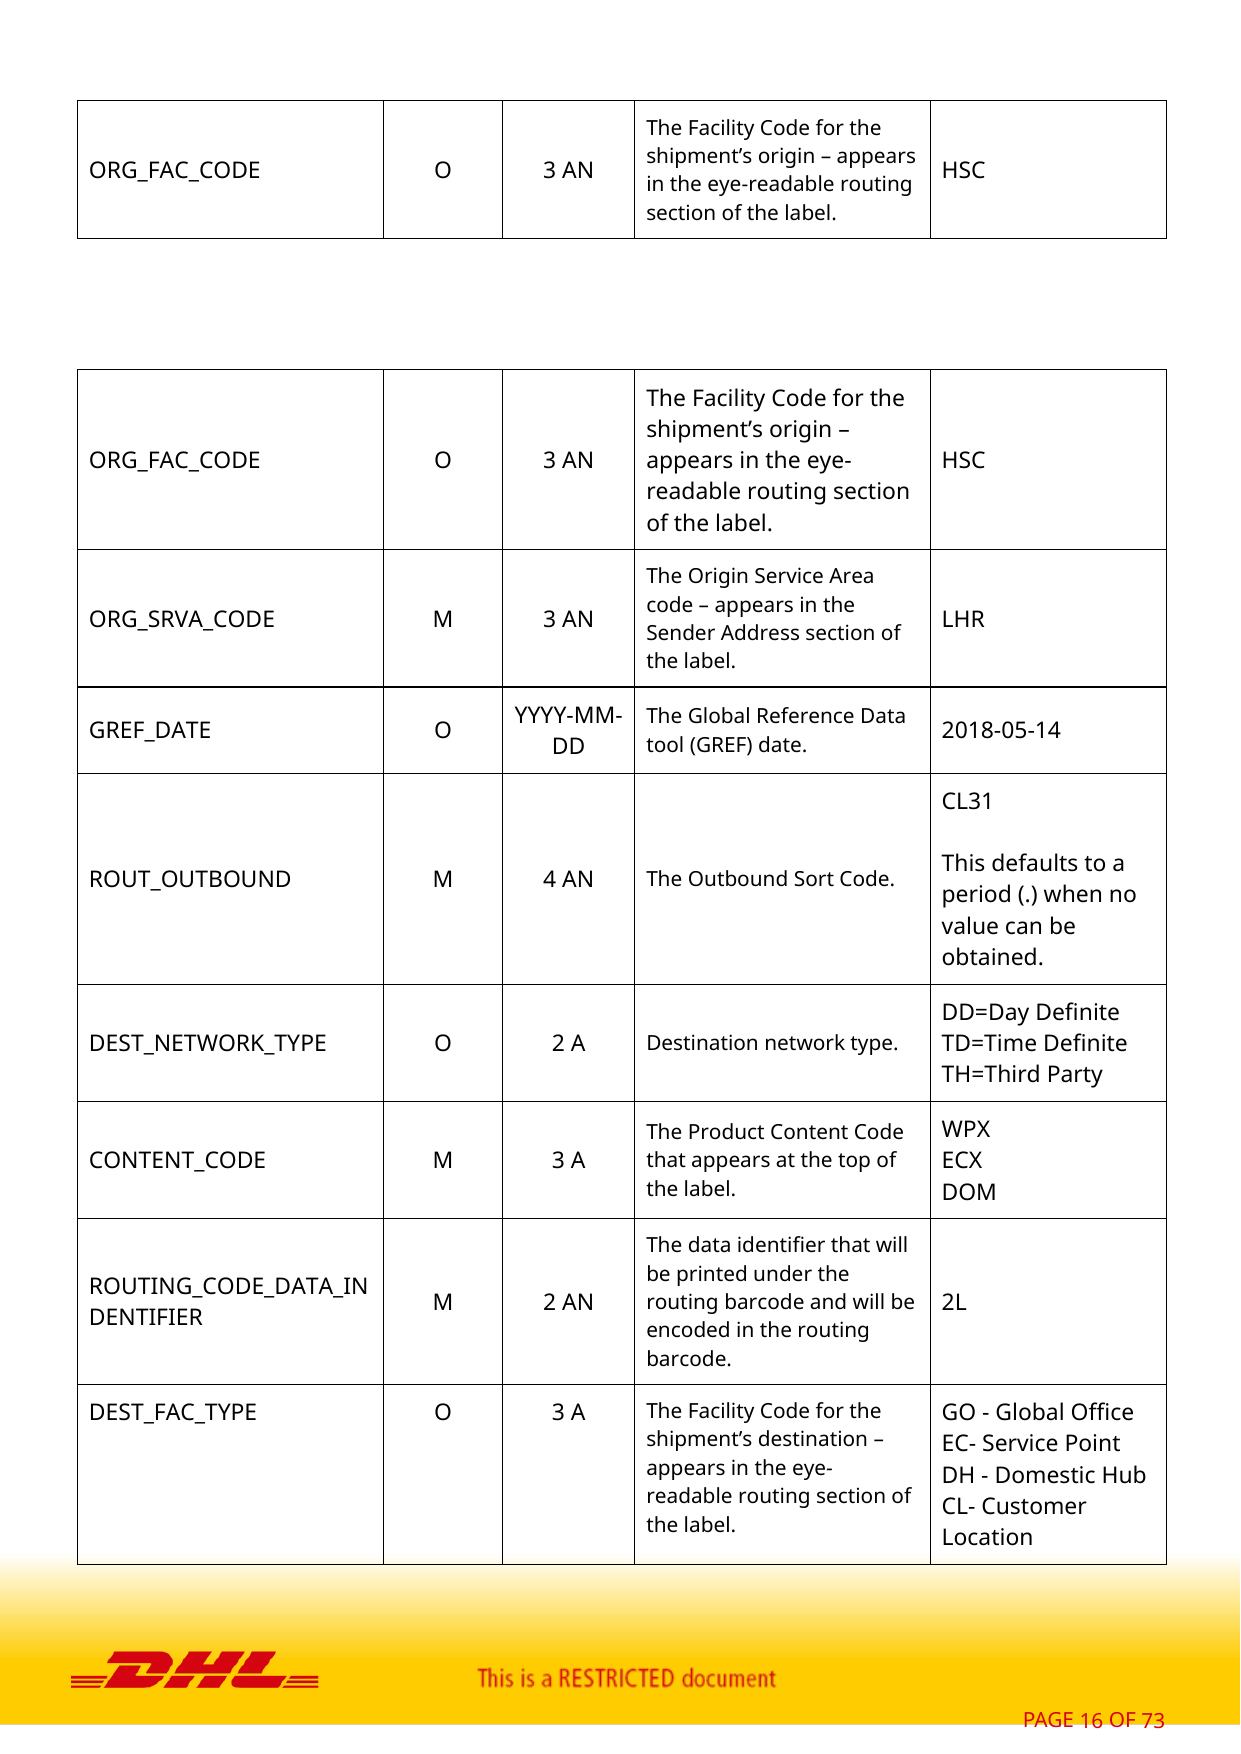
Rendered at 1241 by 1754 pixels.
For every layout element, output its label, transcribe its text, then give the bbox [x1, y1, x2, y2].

table_cell GREF_DATE [78, 688, 383, 772]
table_cell O [384, 101, 502, 238]
table_cell LHR [931, 550, 1166, 686]
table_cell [635, 1385, 930, 1563]
table_cell YYYY-MM-DD [503, 688, 634, 772]
table_header O [384, 370, 502, 549]
table_header ORG_FAC_CODE [78, 370, 383, 549]
table_cell ORG_FAC_CODE [78, 101, 383, 238]
table_cell 3 A [503, 1385, 634, 1563]
table_cell 2L [931, 1219, 1166, 1384]
table_cell 4 AN [503, 774, 634, 983]
table_cell CONTENT_CODE [78, 1102, 383, 1218]
table_cell ROUTING_CODE_DATA_INDENTIFIER [78, 1219, 383, 1384]
table_cell O [384, 985, 502, 1101]
table_cell CL31 This defaults to a period (.) when no value can be obtained. [931, 774, 1166, 983]
table_cell ROUT_OUTBOUND [78, 774, 383, 983]
table_cell M [384, 1102, 502, 1218]
table_cell HSC [931, 101, 1166, 238]
table_cell 2 A [503, 985, 634, 1101]
table_cell 3 A [503, 1102, 634, 1218]
table_cell DD=Day Definite TD=Time Definite TH=Third Party [931, 985, 1166, 1101]
table_cell ORG_SRVA_CODE [78, 550, 383, 686]
picture [1111, 1714, 1121, 1725]
table_cell 3 AN [503, 550, 634, 686]
table_cell O [384, 688, 502, 772]
table_cell 2018-05-14 [931, 688, 1166, 772]
table_header 3 AN [503, 370, 634, 549]
table_cell 3 AN [503, 101, 634, 238]
table_header HSC [931, 370, 1166, 549]
table_cell 2 AN [503, 1219, 634, 1384]
table_cell O [384, 1385, 502, 1563]
table_cell The Outbound Sort Code. [635, 774, 930, 983]
table_header The Facility Code for the shipment’s origin – appears in the eye-readable routing section of the label. [635, 370, 930, 549]
table_cell DEST_NETWORK_TYPE [78, 985, 383, 1101]
table_cell DEST_FAC_TYPE [78, 1385, 383, 1563]
table_cell The Origin Service Area code – appears in the Sender Address section of the label. [635, 550, 930, 686]
table_cell Destination network type. [635, 985, 930, 1101]
table_cell M [384, 550, 502, 686]
table_cell The data identifier that will be printed under the routing barcode and will be encoded in the routing barcode. [635, 1219, 930, 1384]
picture [0, 1546, 1241, 1725]
table_cell The Global Reference Data tool (GREF) date. [635, 688, 930, 772]
table_cell The Product Content Code that appears at the top of the label. [635, 1102, 930, 1218]
table_cell M [384, 774, 502, 983]
table_cell WPX ECX DOM [931, 1102, 1166, 1218]
table_cell The Facility Code for the shipment’s origin – appears in the eye-readable routing section of the label. [635, 101, 930, 238]
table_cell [931, 1385, 1166, 1563]
table_cell M [384, 1219, 502, 1384]
